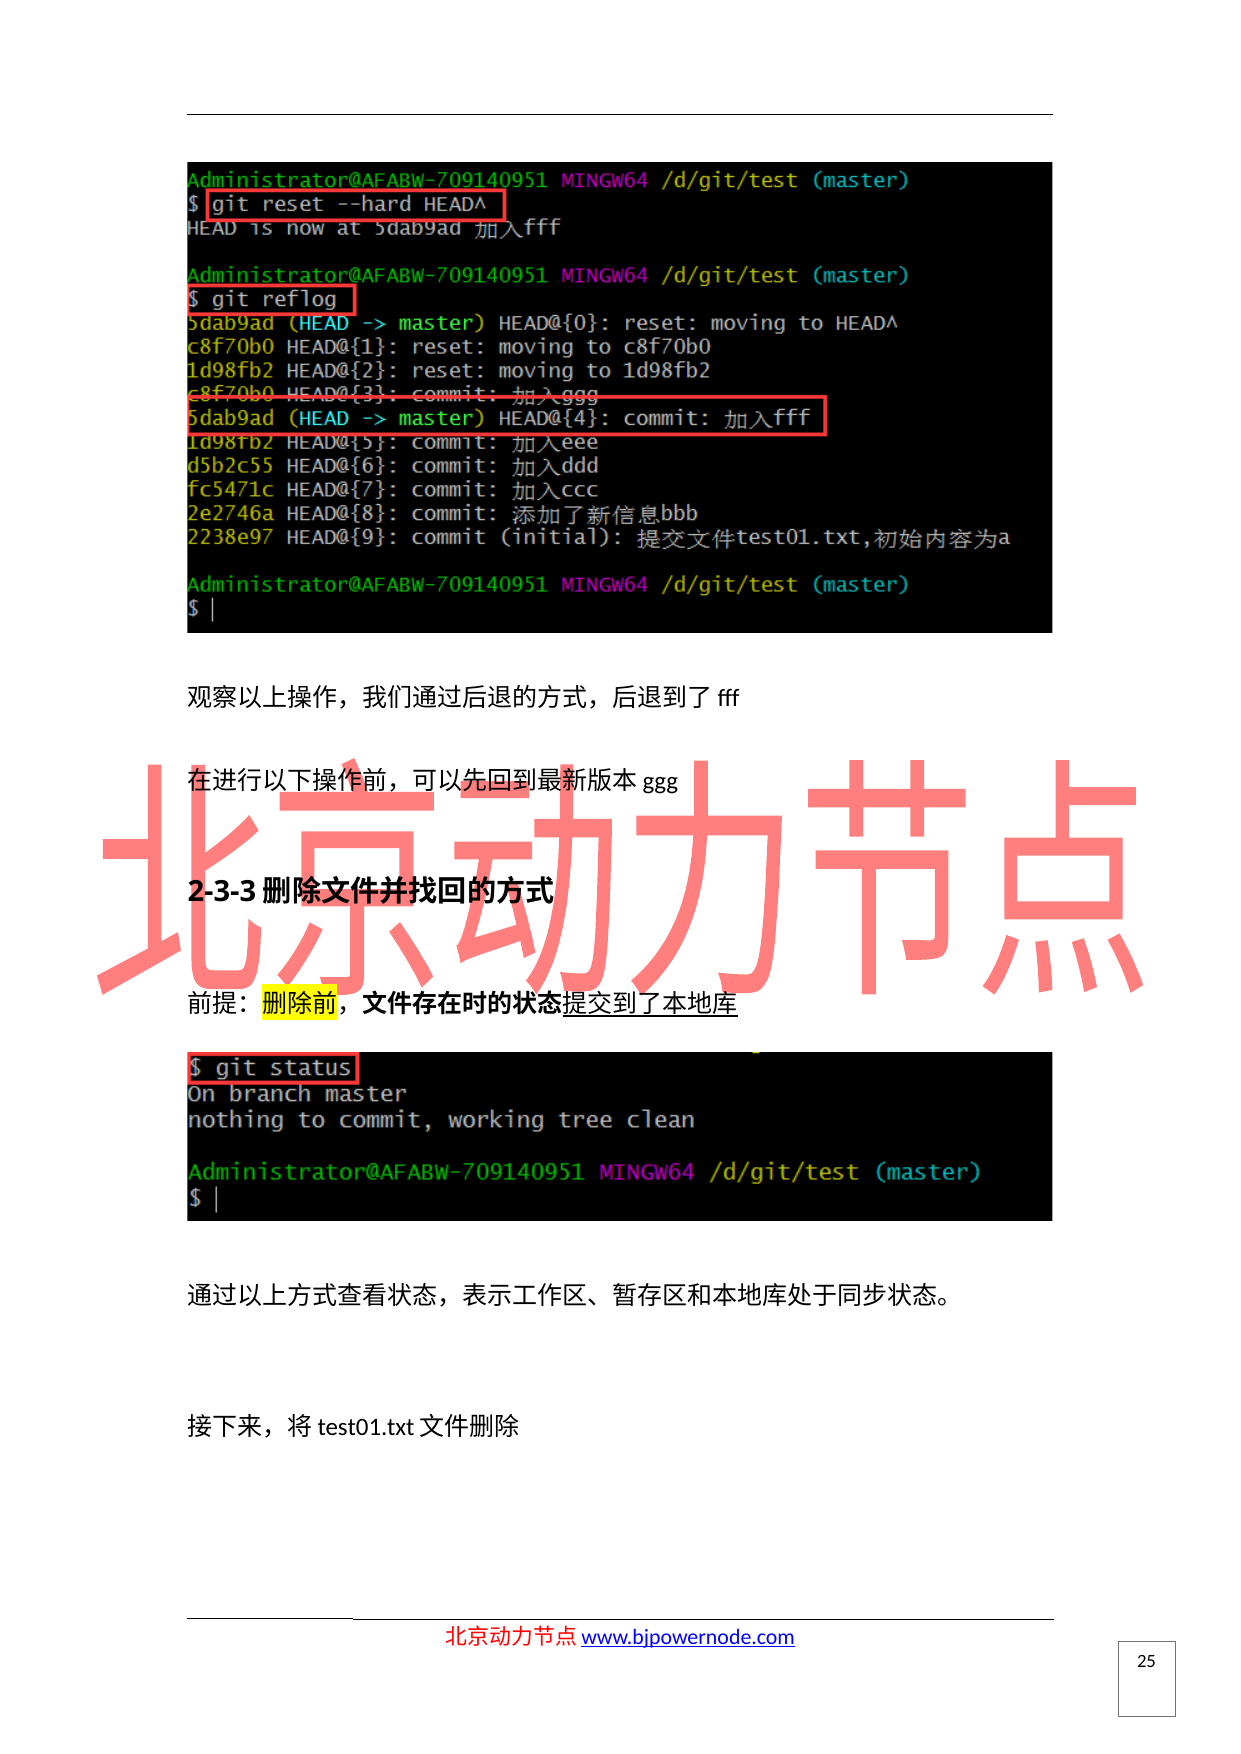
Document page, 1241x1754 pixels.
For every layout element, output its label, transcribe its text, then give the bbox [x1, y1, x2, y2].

picture [187, 162, 1053, 633]
text 接下来，将test01.txt文件删除 [187, 1392, 1053, 1457]
text 在进行以下操作前，可以先回到最新版本ggg [187, 746, 1053, 811]
text 观察以上操作，我们通过后退的方式，后退到了fff [187, 663, 1053, 728]
picture [187, 1052, 1053, 1221]
text 前提：删除前，文件存在时的状态提交到了本地库 [187, 969, 1053, 1034]
subtitle 2-3-3 删除文件并找回的方式 [187, 856, 1053, 921]
text 通过以上方式查看状态，表示工作区、暂存区和本地库处于同步状态。 [187, 1261, 1053, 1326]
